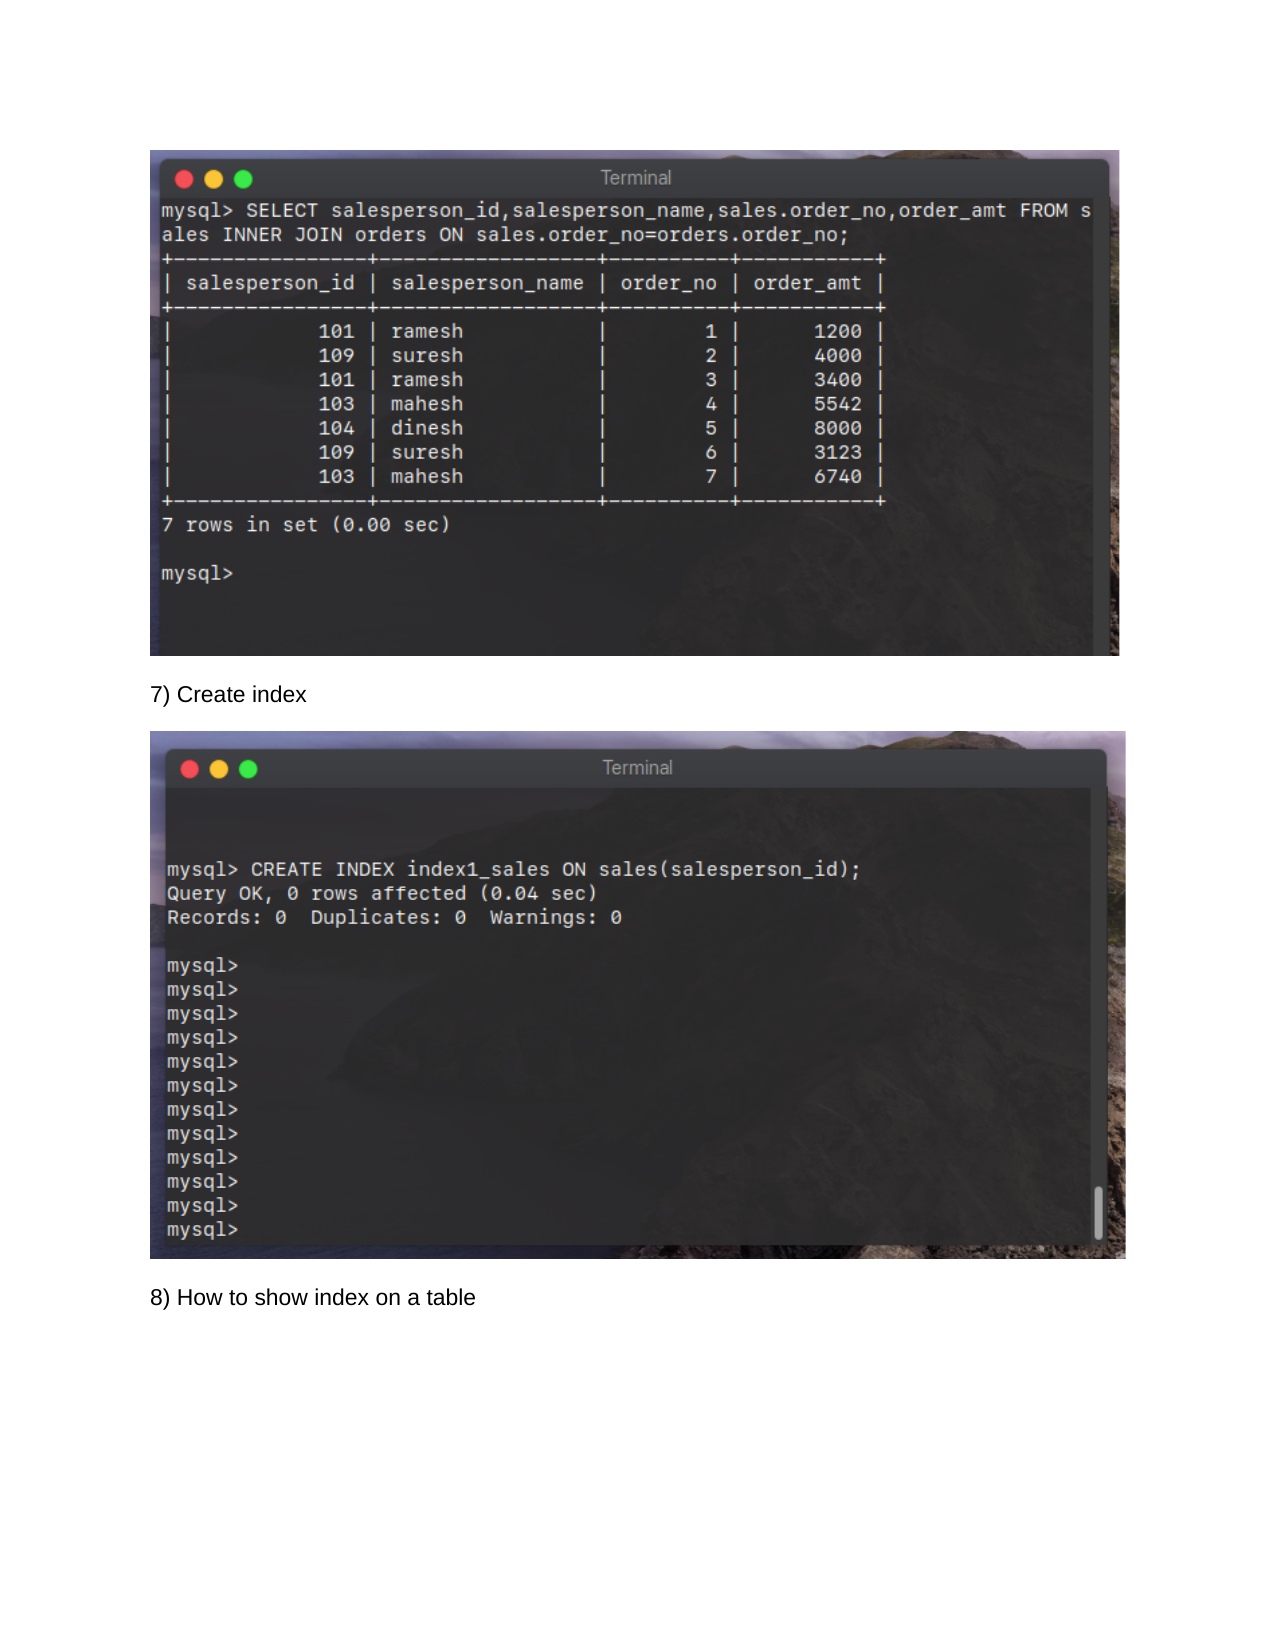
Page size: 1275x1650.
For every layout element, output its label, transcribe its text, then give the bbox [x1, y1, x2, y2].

picture [150, 731, 1126, 1259]
picture [150, 150, 1120, 656]
text 7) Create index [150, 681, 1125, 707]
text 8) How to show index on a table [150, 1284, 1125, 1310]
